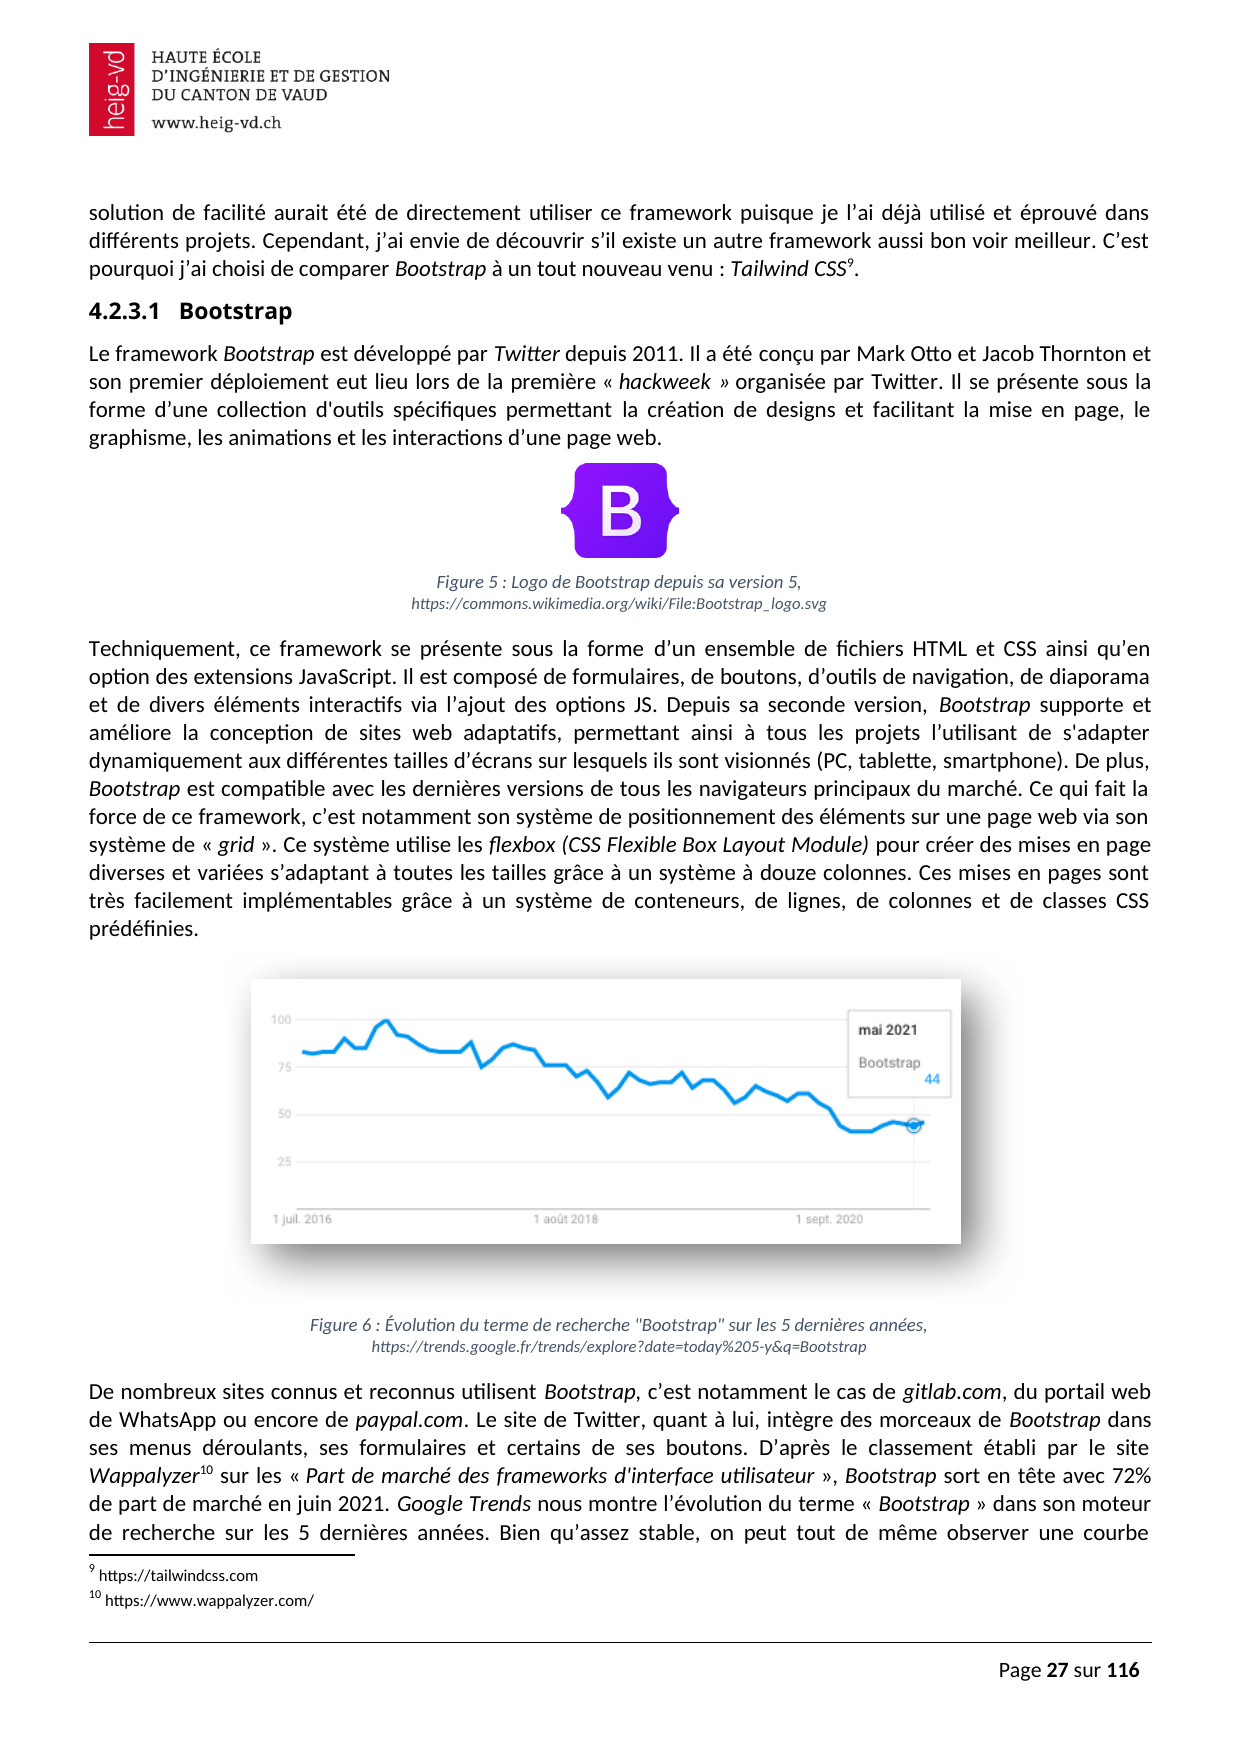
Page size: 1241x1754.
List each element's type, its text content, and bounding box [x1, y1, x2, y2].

text Le framework Bootstrap est développé par Twitter depuis 2011. Il a été conçu par Mark Otto et Jacob Thornton et son premier déploiement eut lieu lors de la première « hackweek » organisée par Twitter. Il se présente sous la forme d’une collection d'outils spécifiques permettant la création de designs et facilitant la mise en page, le graphisme, les animations et les interactions d’une page web. [89, 339, 1152, 451]
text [89, 198, 1152, 283]
picture [561, 463, 680, 558]
picture [89, 43, 389, 136]
text Figure 6 : Évolution du terme de recherche "Bootstrap" sur les 5 dernières années, https://trends.google.fr/trends/explore?date=today%205-y&q=Bootstrap [89, 1313, 1152, 1357]
text Techniquement, ce framework se présente sous la forme d’un ensemble de fichiers HTML et CSS ainsi qu’en option des extensions JavaScript. Il est composé de formulaires, de boutons, d’outils de navigation, de diaporama et de divers éléments interactifs via l’ajout des options JS. Depuis sa seconde version, Bootstrap supporte et améliore la conception de sites web adaptatifs, permettant ainsi à tous les projets l’utilisant de s'adapter dynamiquement aux différentes tailles d’écrans sur lesquels ils sont visionnés (PC, tablette, smartphone). De plus, Bootstrap est compatible avec les dernières versions de tous les navigateurs principaux du marché. Ce qui fait la force de ce framework, c’est notamment son système de positionnement des éléments sur une page web via son système de « grid ». Ce système utilise les flexbox (CSS Flexible Box Layout Module) pour créer des mises en page diverses et variées s’adaptant à toutes les tailles grâce à un système à douze colonnes. Ces mises en pages sont très facilement implémentables grâce à un système de conteneurs, de lignes, de colonnes et de classes CSS prédéfinies. [89, 634, 1152, 942]
text Figure 5 : Logo de Bootstrap depuis sa version 5, https://commons.wikimedia.org/wiki/File:Bootstrap_logo.svg [89, 570, 1152, 613]
picture [251, 979, 961, 1244]
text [89, 1377, 1152, 1546]
subtitle Bootstrap [89, 295, 1152, 326]
